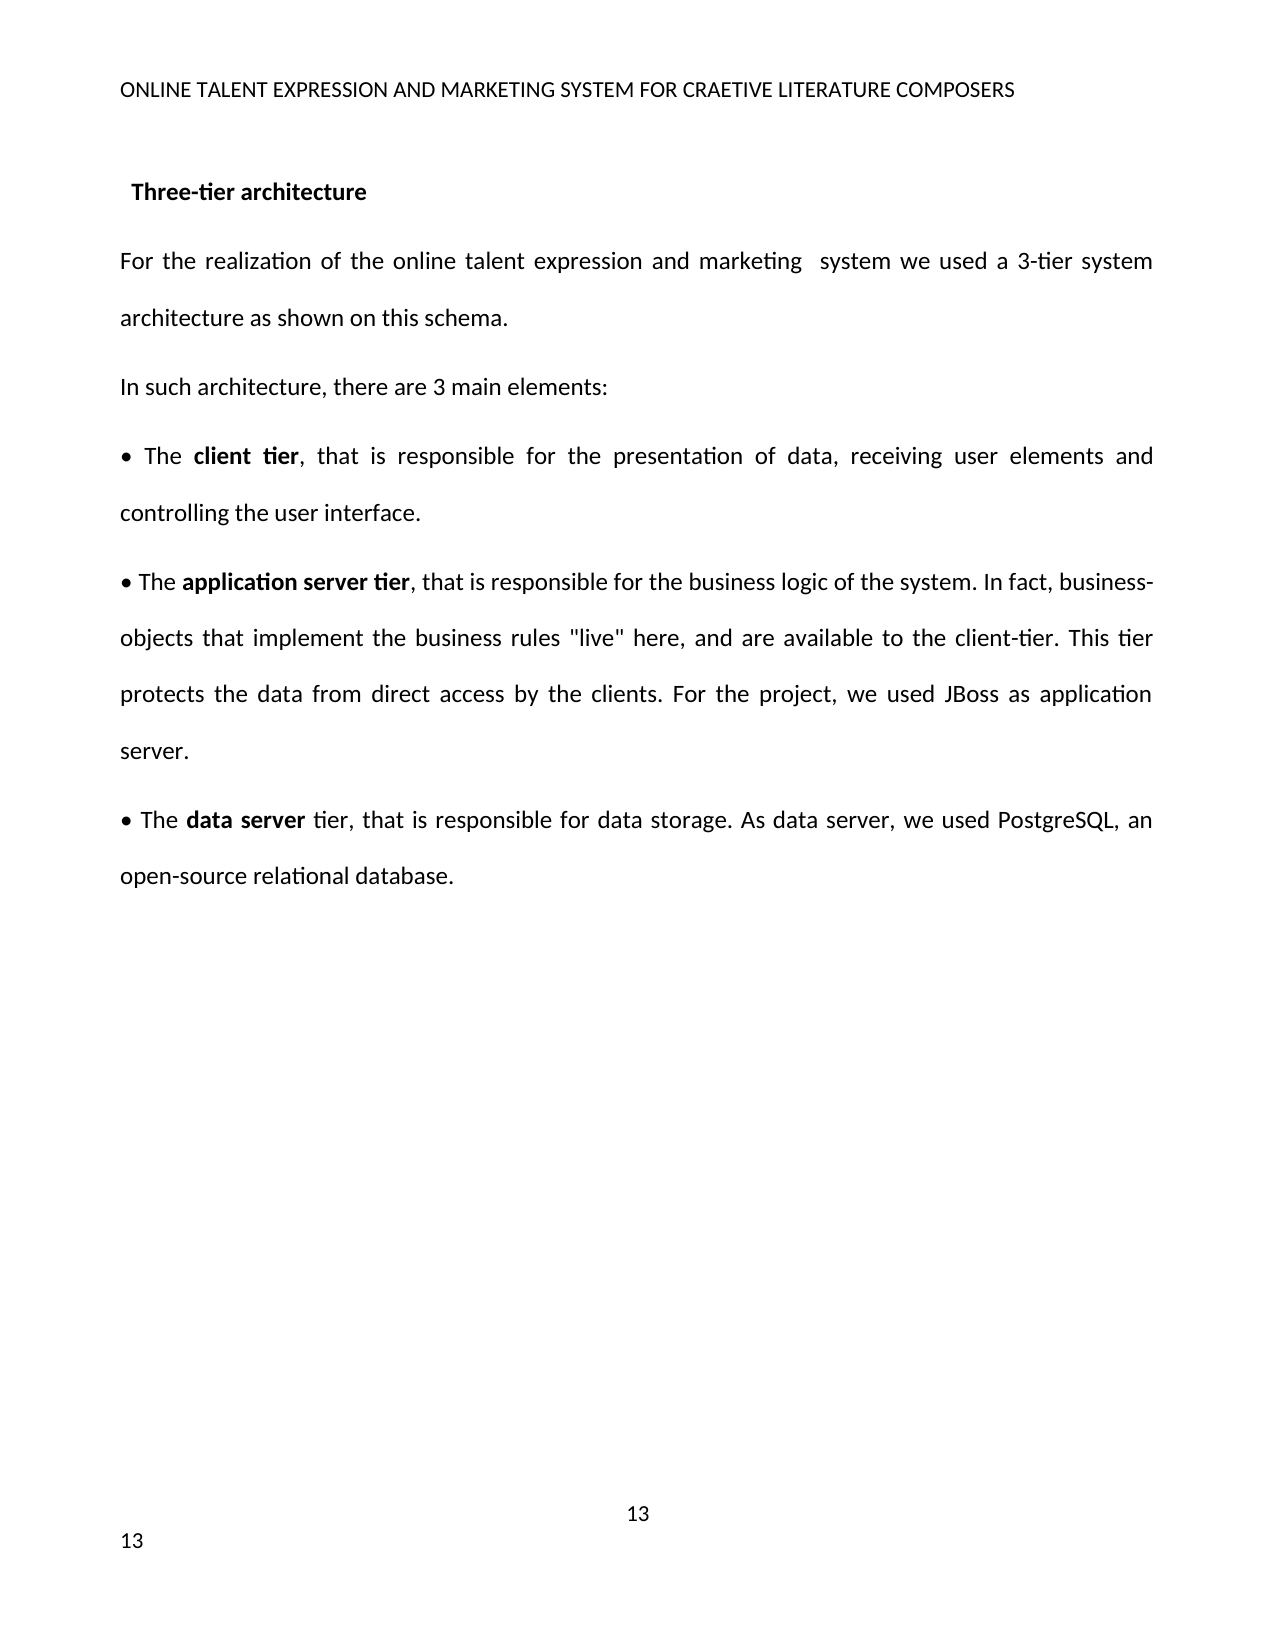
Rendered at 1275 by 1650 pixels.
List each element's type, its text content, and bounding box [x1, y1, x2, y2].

text • The data server tier, that is responsible for data storage. As data server, we used PostgreSQL, an open-source relational database. [120, 801, 1155, 894]
text For the realization of the online talent expression and marketing system we used a 3-tier system architecture as shown on this schema. [120, 242, 1155, 336]
text Three-tier architecture [120, 173, 1155, 210]
text • The application server tier, that is responsible for the business logic of the system. In fact, business-objects that implement the business rules "live" here, and are available to the client-tier. This tier protects the data from direct access by the clients. For the project, we used JBoss as application server. [120, 563, 1155, 769]
text • The client tier, that is responsible for the presentation of data, receiving user elements and controlling the user interface. [120, 437, 1155, 531]
text In such architecture, there are 3 main elements: [120, 368, 1155, 405]
